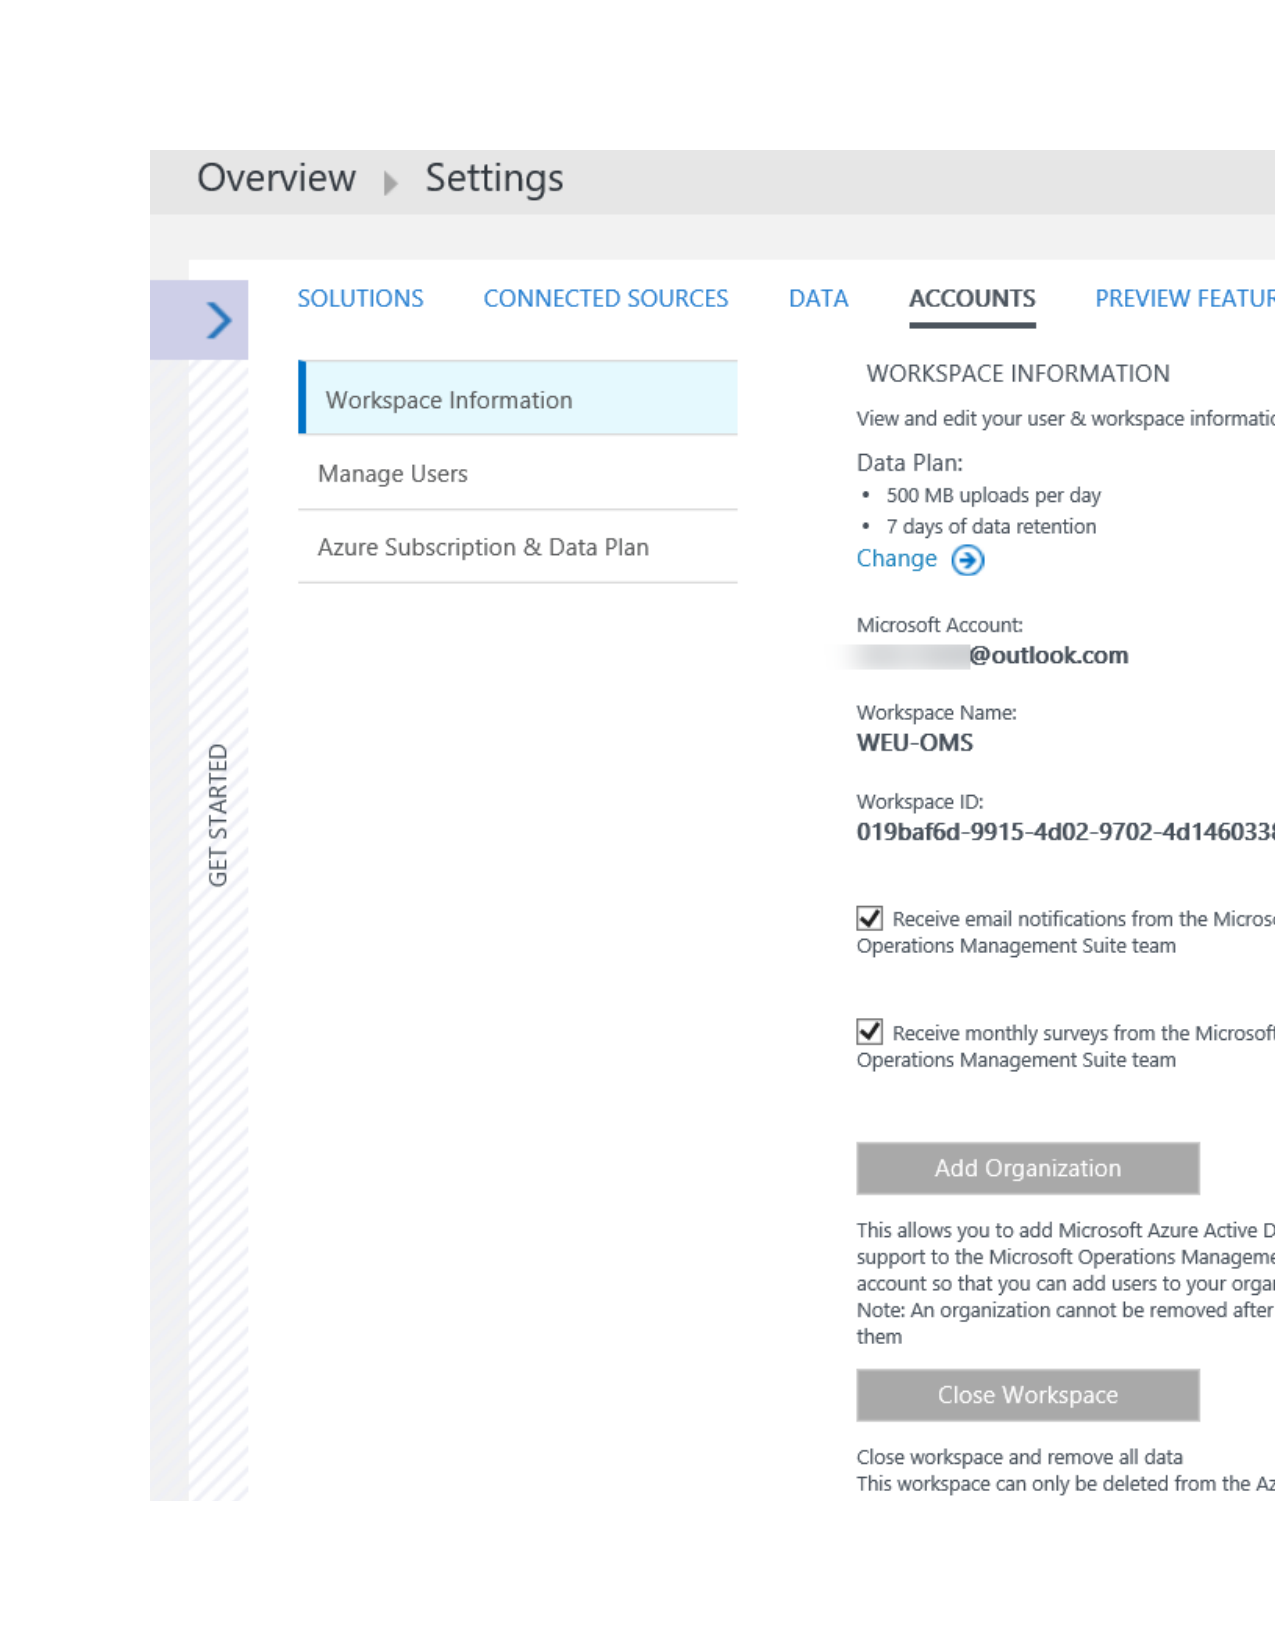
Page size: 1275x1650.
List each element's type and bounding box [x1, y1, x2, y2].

picture [150, 150, 1275, 1501]
